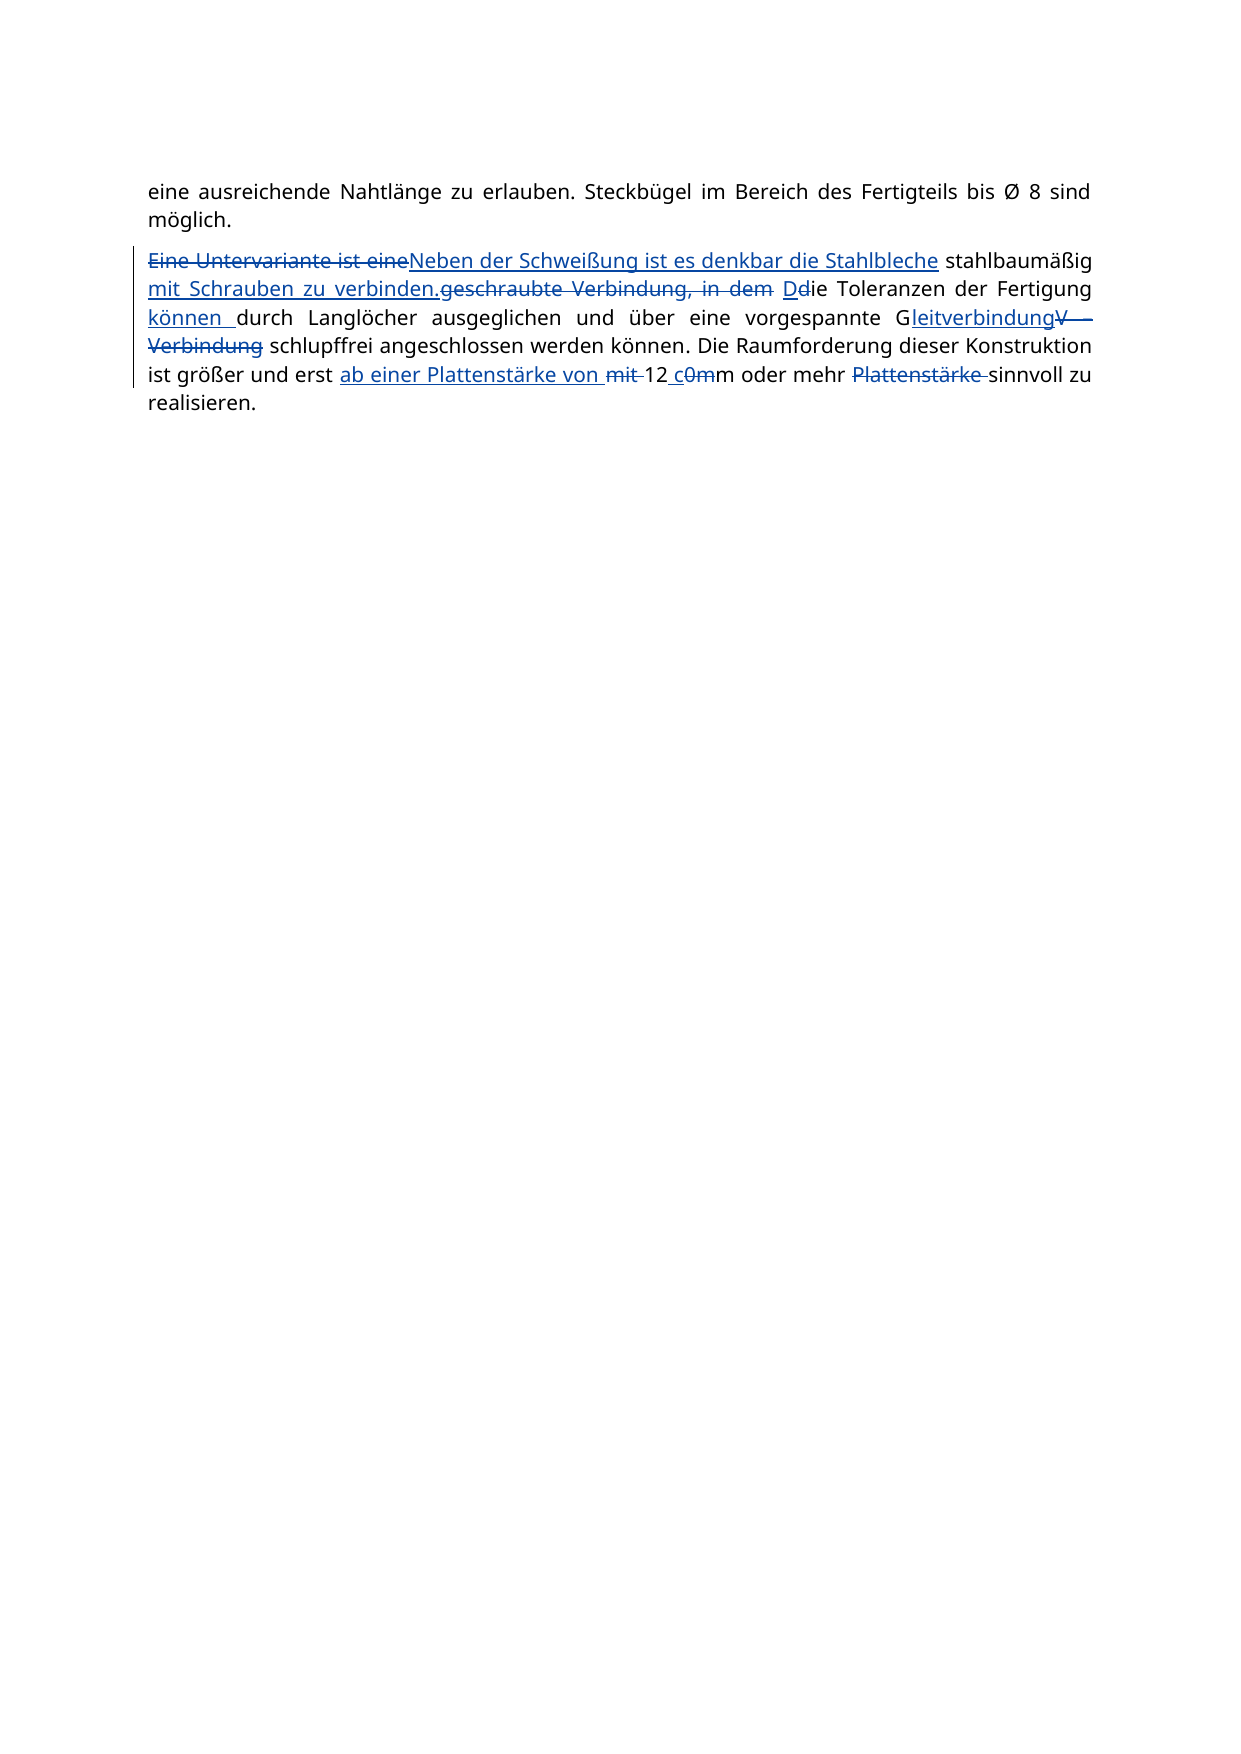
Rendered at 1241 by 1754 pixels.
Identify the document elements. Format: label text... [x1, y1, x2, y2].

text stahlbaumäßig ie Toleranzen der Fertigung durch Langlöcher ausgeglichen und über eine vorgespannte G schlupffrei angeschlossen werden können. Die Raumforderung dieser Konstruktion ist größer und erst 12m oder mehr sinnvoll zu realisieren. [148, 246, 1092, 417]
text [148, 177, 1092, 234]
